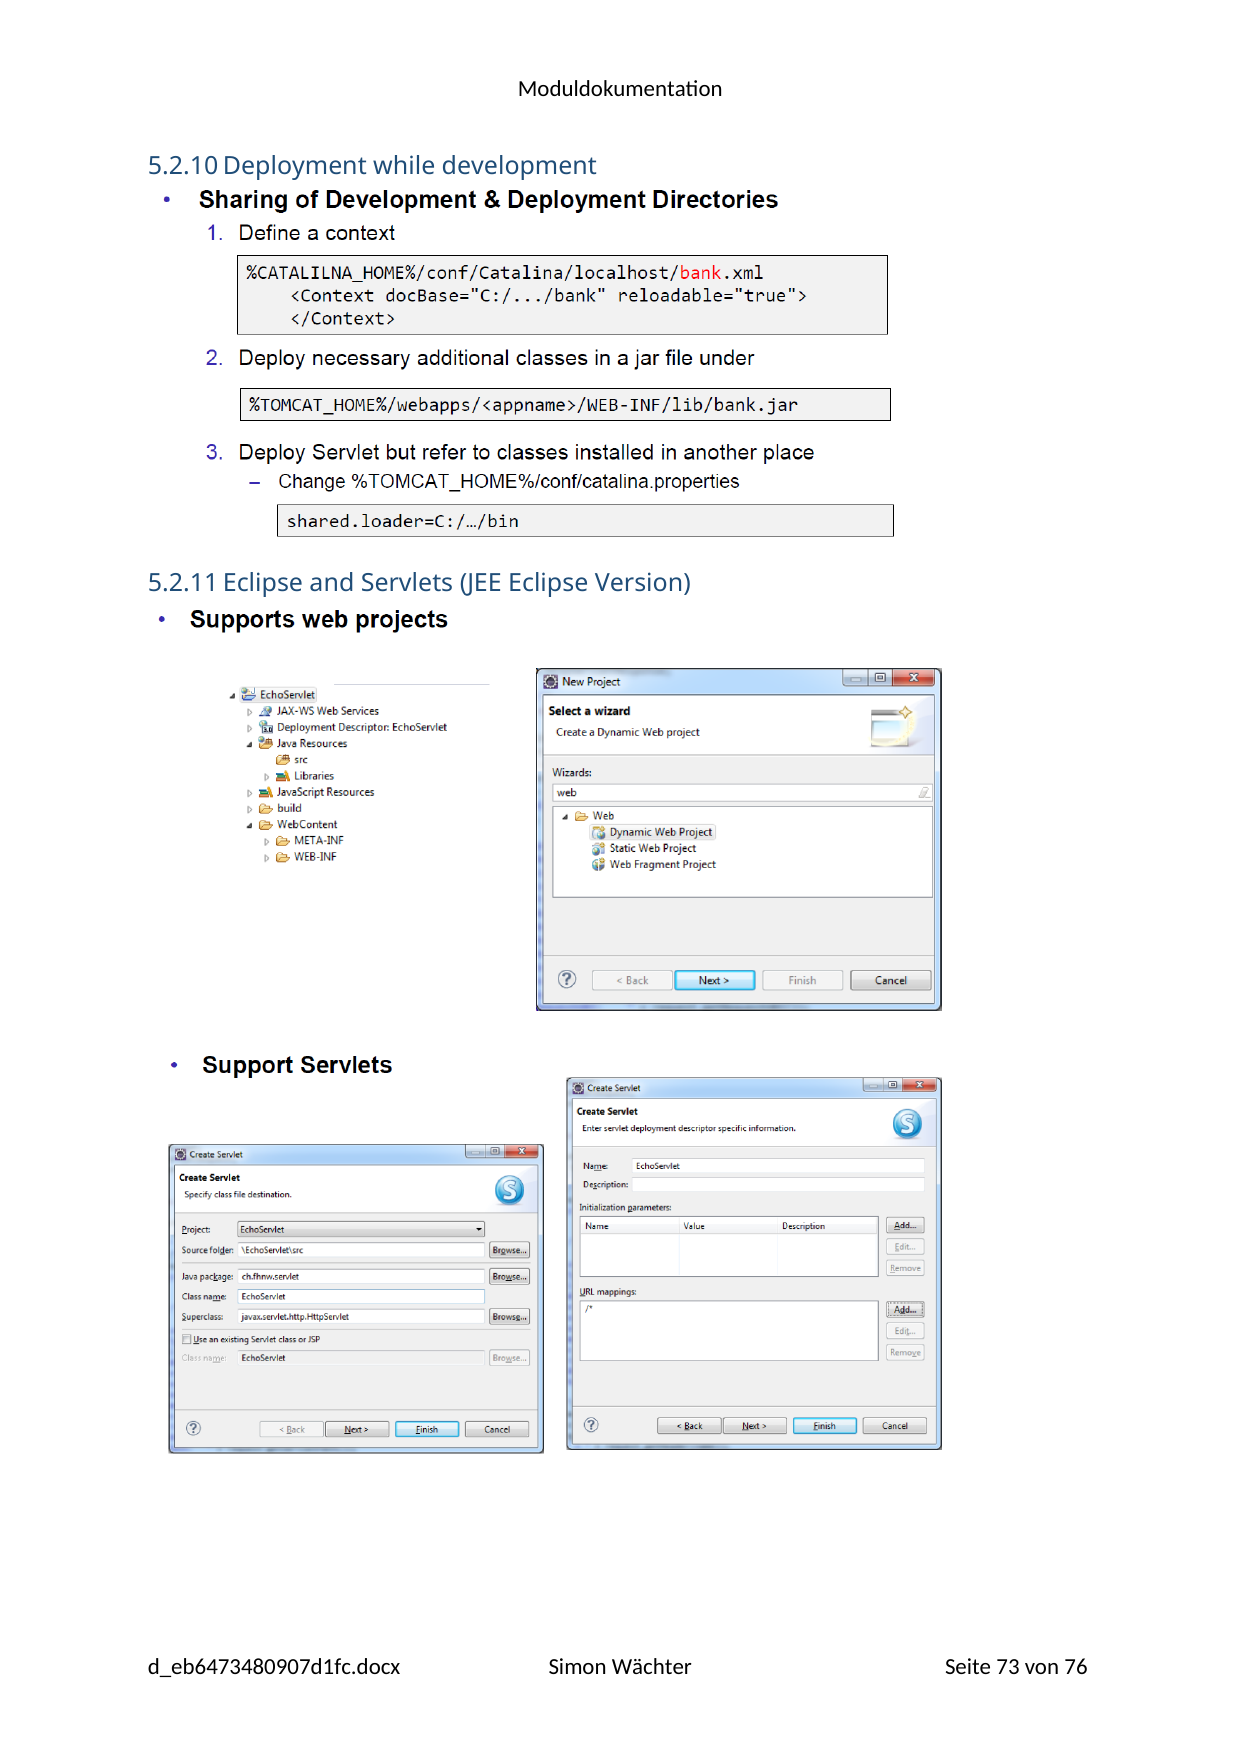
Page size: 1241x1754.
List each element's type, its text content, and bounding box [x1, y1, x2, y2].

picture [147, 184, 949, 547]
subtitle Deployment while development [148, 148, 1093, 182]
picture [147, 1037, 955, 1463]
subtitle Eclipse and Servlets (JEE Eclipse Version) [148, 565, 1093, 599]
picture [147, 601, 952, 1019]
